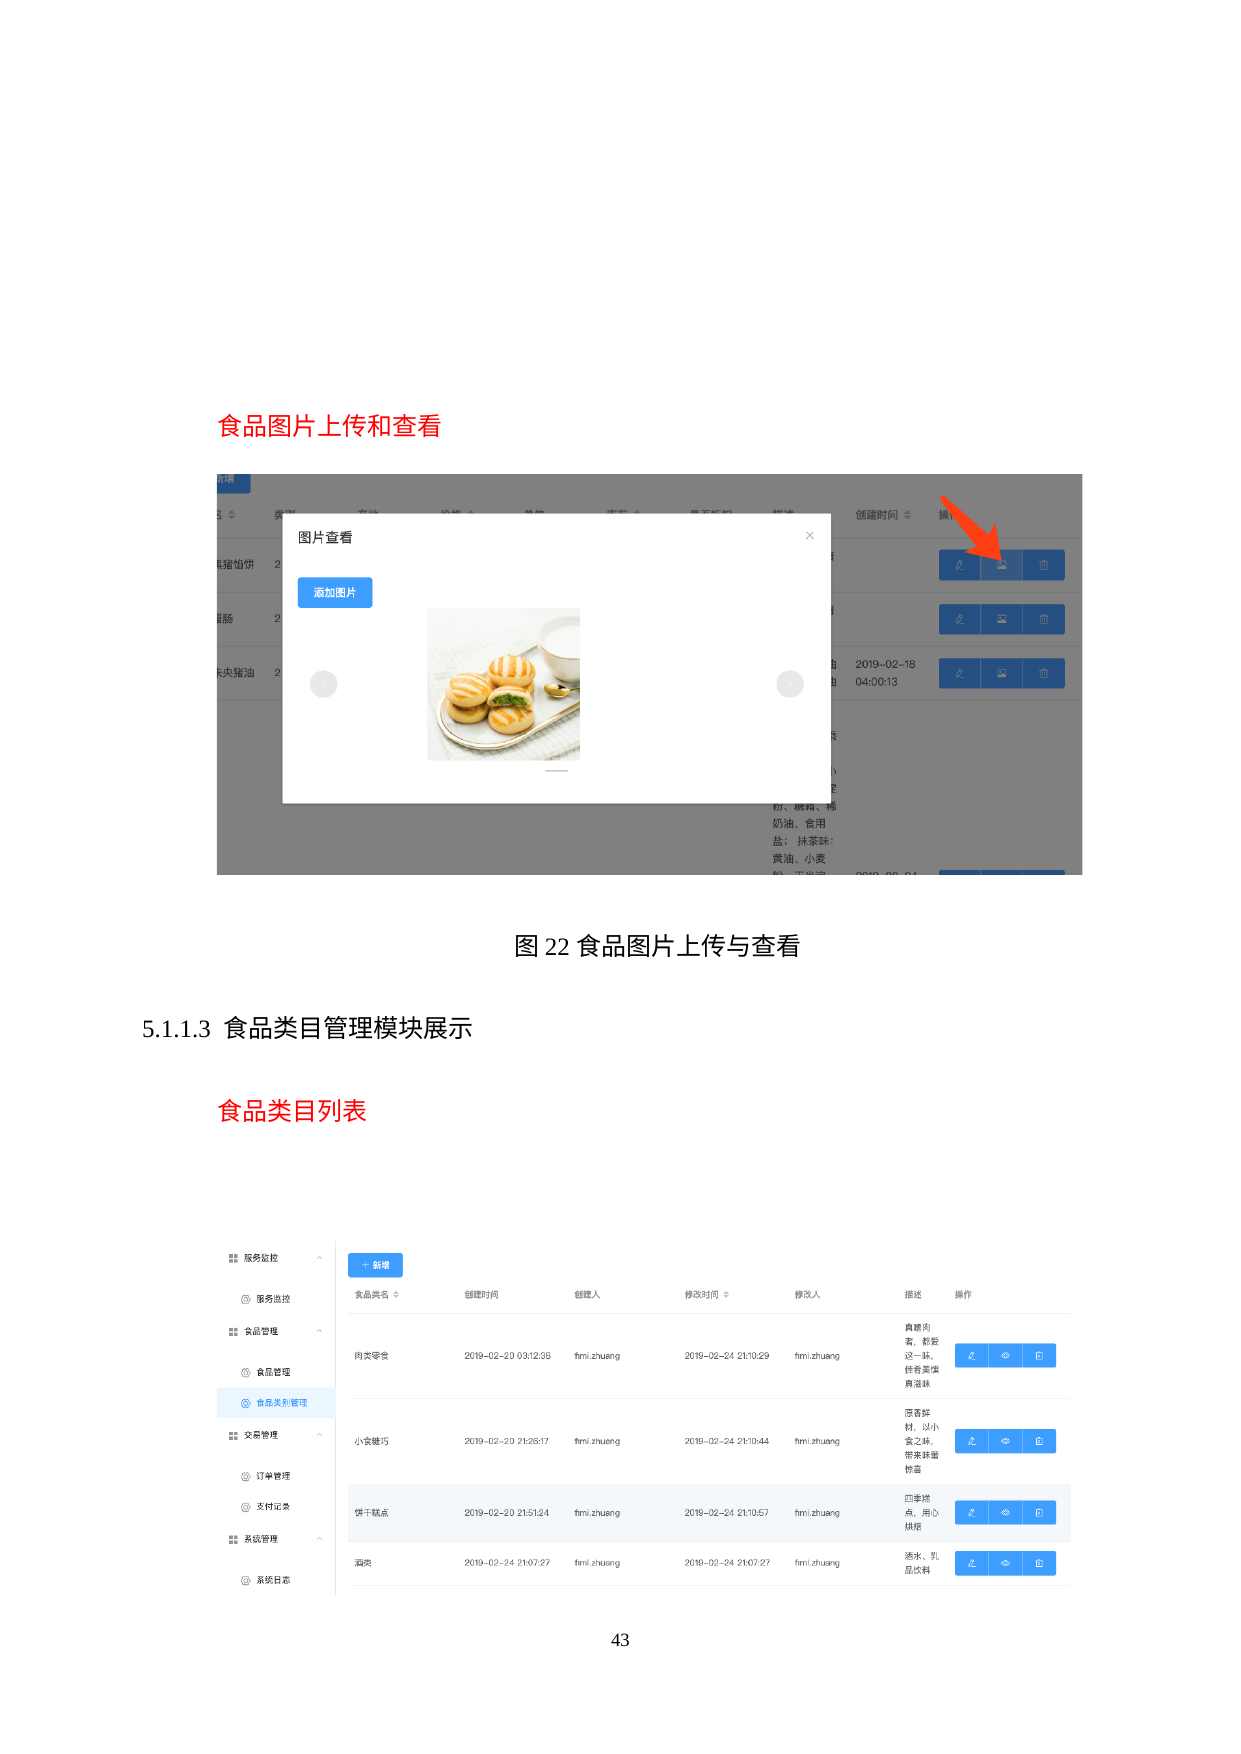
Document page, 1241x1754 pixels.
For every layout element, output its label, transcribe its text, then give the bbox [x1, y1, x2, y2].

picture [216, 474, 1083, 875]
picture [216, 1241, 1081, 1596]
text 5.1.1.3 食品类目管理模块展示 [142, 995, 1098, 1060]
text 食品图片上传和查看 [217, 392, 1098, 457]
text 食品类目列表 [217, 1077, 1098, 1142]
text 图22 食品图片上传与查看 [217, 912, 1098, 977]
